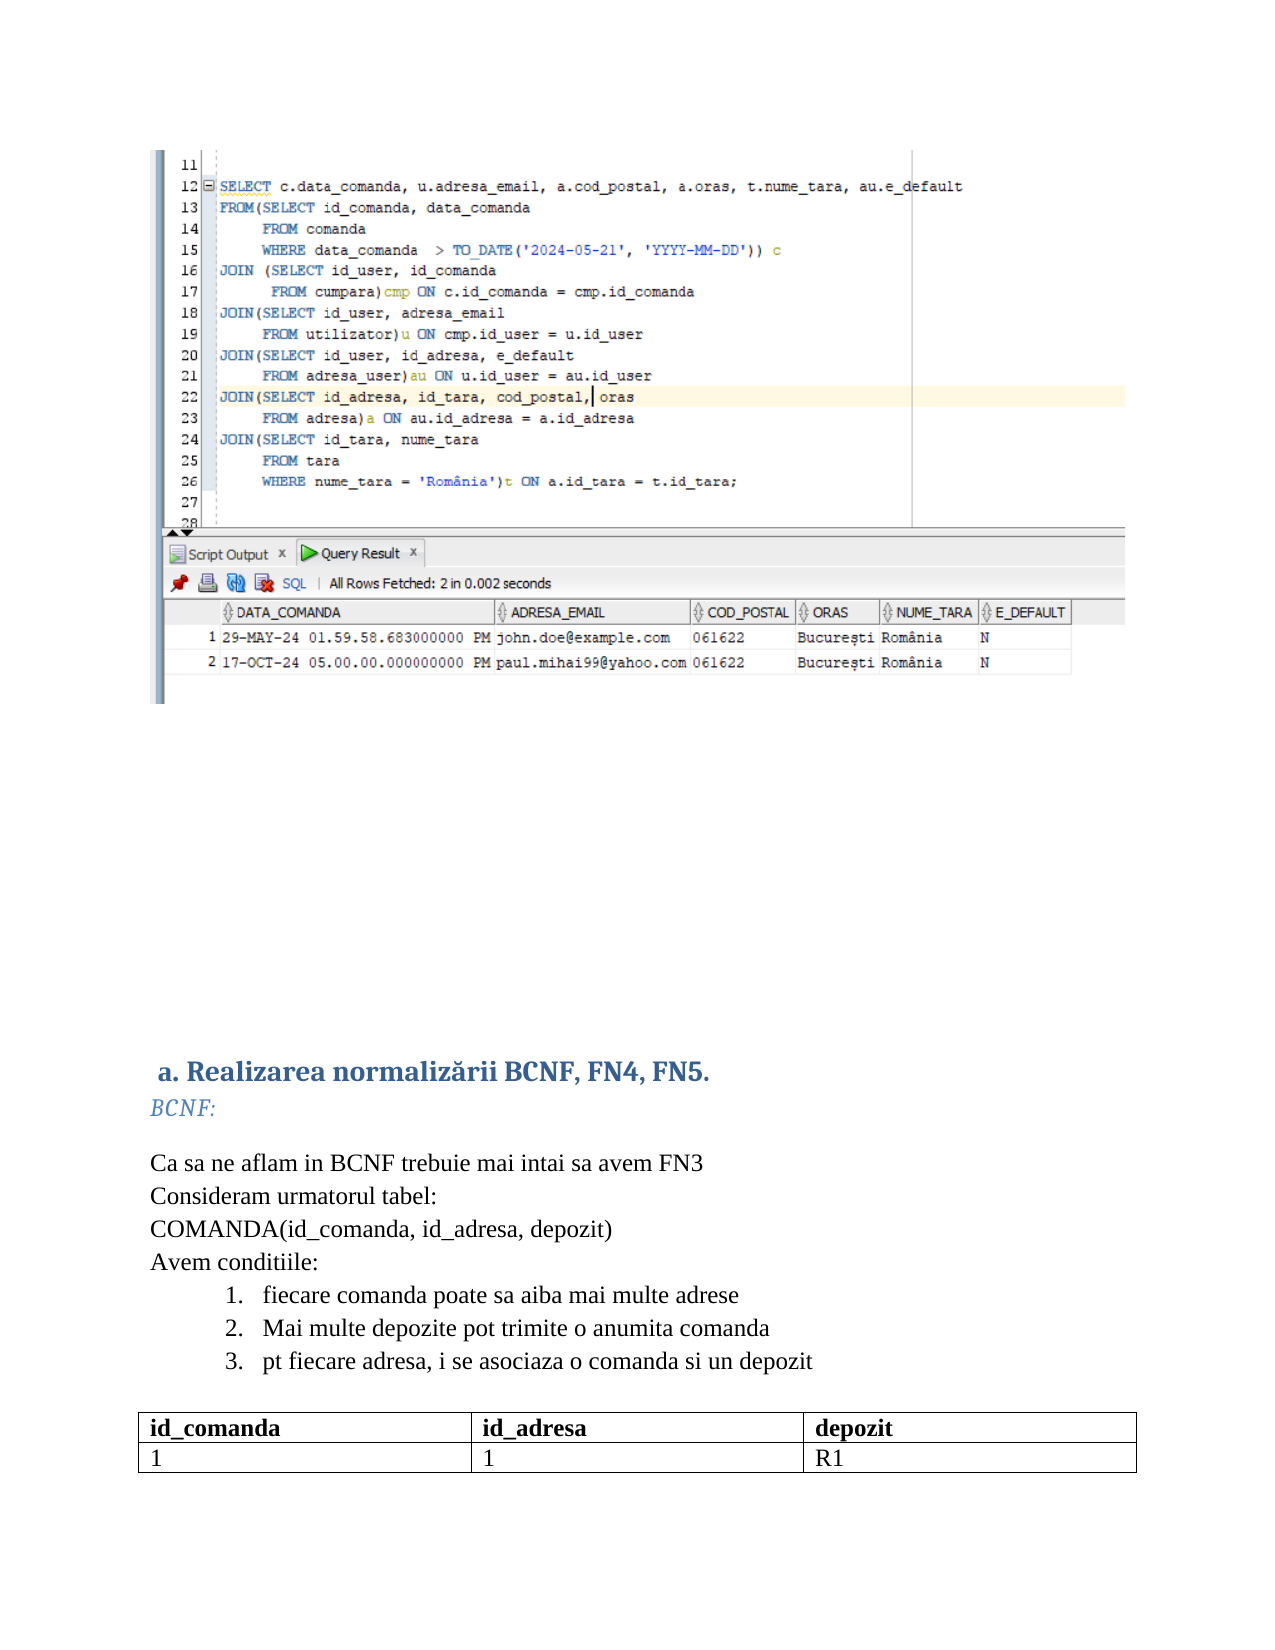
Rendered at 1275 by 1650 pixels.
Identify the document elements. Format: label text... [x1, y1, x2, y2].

table_cell 1 [472, 1443, 803, 1472]
text Consideram urmatorul tabel: [150, 1181, 1125, 1210]
list fiecare comanda poate sa aiba mai multe adrese [225, 1280, 1125, 1309]
text Ca sa ne aflam in BCNF trebuie mai intai sa avem FN3 [150, 1148, 1125, 1177]
list pt fiecare adresa, i se asociaza o comanda si un depozit [225, 1346, 1125, 1375]
table_cell R1 [804, 1443, 1136, 1472]
subtitle BCNF: [150, 1094, 1125, 1123]
table_header id_adresa [472, 1413, 803, 1442]
subtitle a. Realizarea normalizării BCNF, FN4, FN5. [150, 1054, 1125, 1089]
text COMANDA(id_comanda, id_adresa, depozit) [150, 1214, 1125, 1243]
list Mai multe depozite pot trimite o anumita comanda [225, 1313, 1125, 1342]
text Avem conditiile: [150, 1247, 1125, 1276]
table_cell 1 [139, 1443, 471, 1472]
table_header depozit [804, 1413, 1136, 1442]
table_header id_comanda [139, 1413, 471, 1442]
picture [150, 150, 1125, 704]
